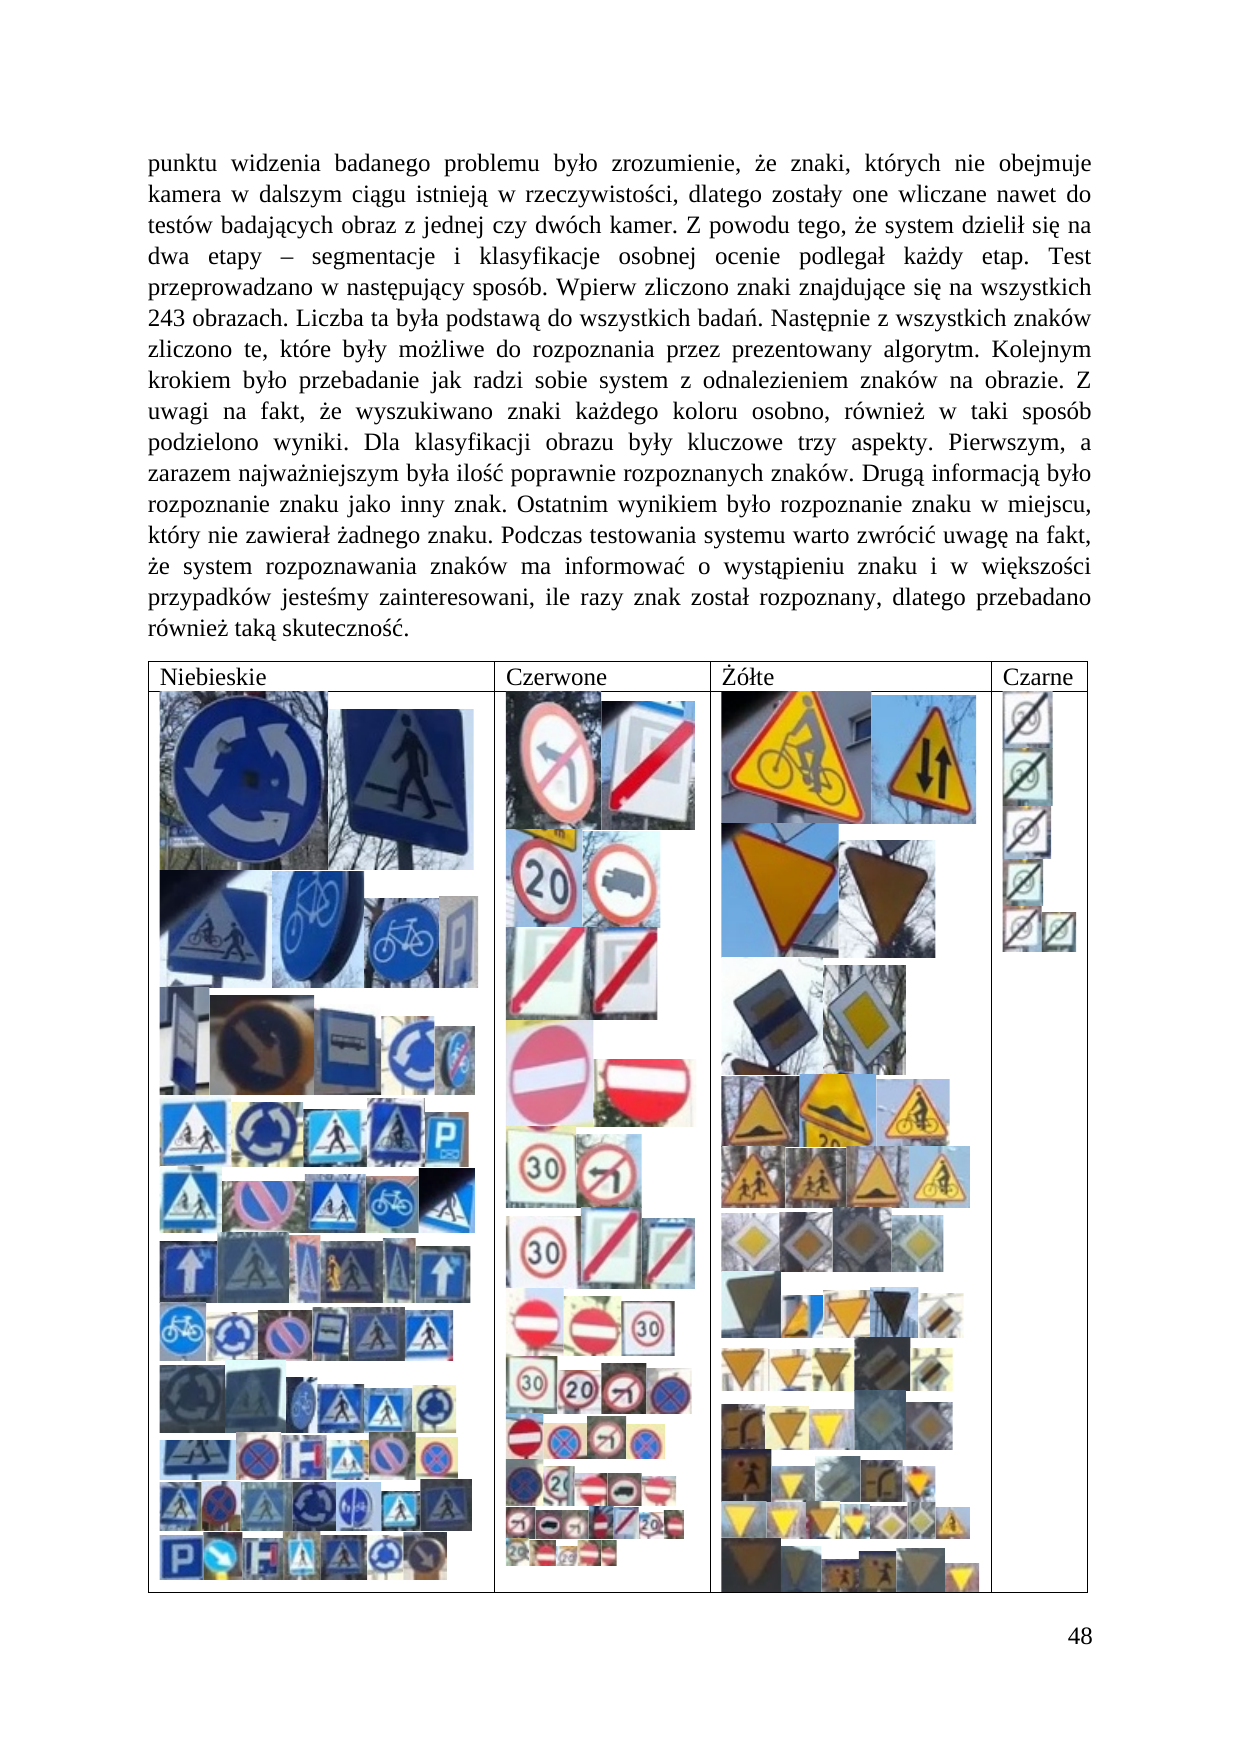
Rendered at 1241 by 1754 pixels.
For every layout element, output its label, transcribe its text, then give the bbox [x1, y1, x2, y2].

picture [721, 691, 980, 1592]
table_cell [495, 692, 710, 1592]
table_cell [992, 692, 1087, 1592]
picture [1002, 691, 1077, 952]
table_header Czarne [992, 662, 1087, 691]
table_header Niebieskie [149, 662, 494, 691]
table_header Czerwone [495, 662, 710, 691]
table_cell [711, 692, 854, 1592]
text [148, 148, 1092, 642]
picture [159, 691, 479, 1580]
table_header Żółte [711, 662, 991, 691]
table_cell [772, 692, 991, 1592]
table_cell [149, 692, 494, 1592]
picture [505, 691, 697, 1566]
